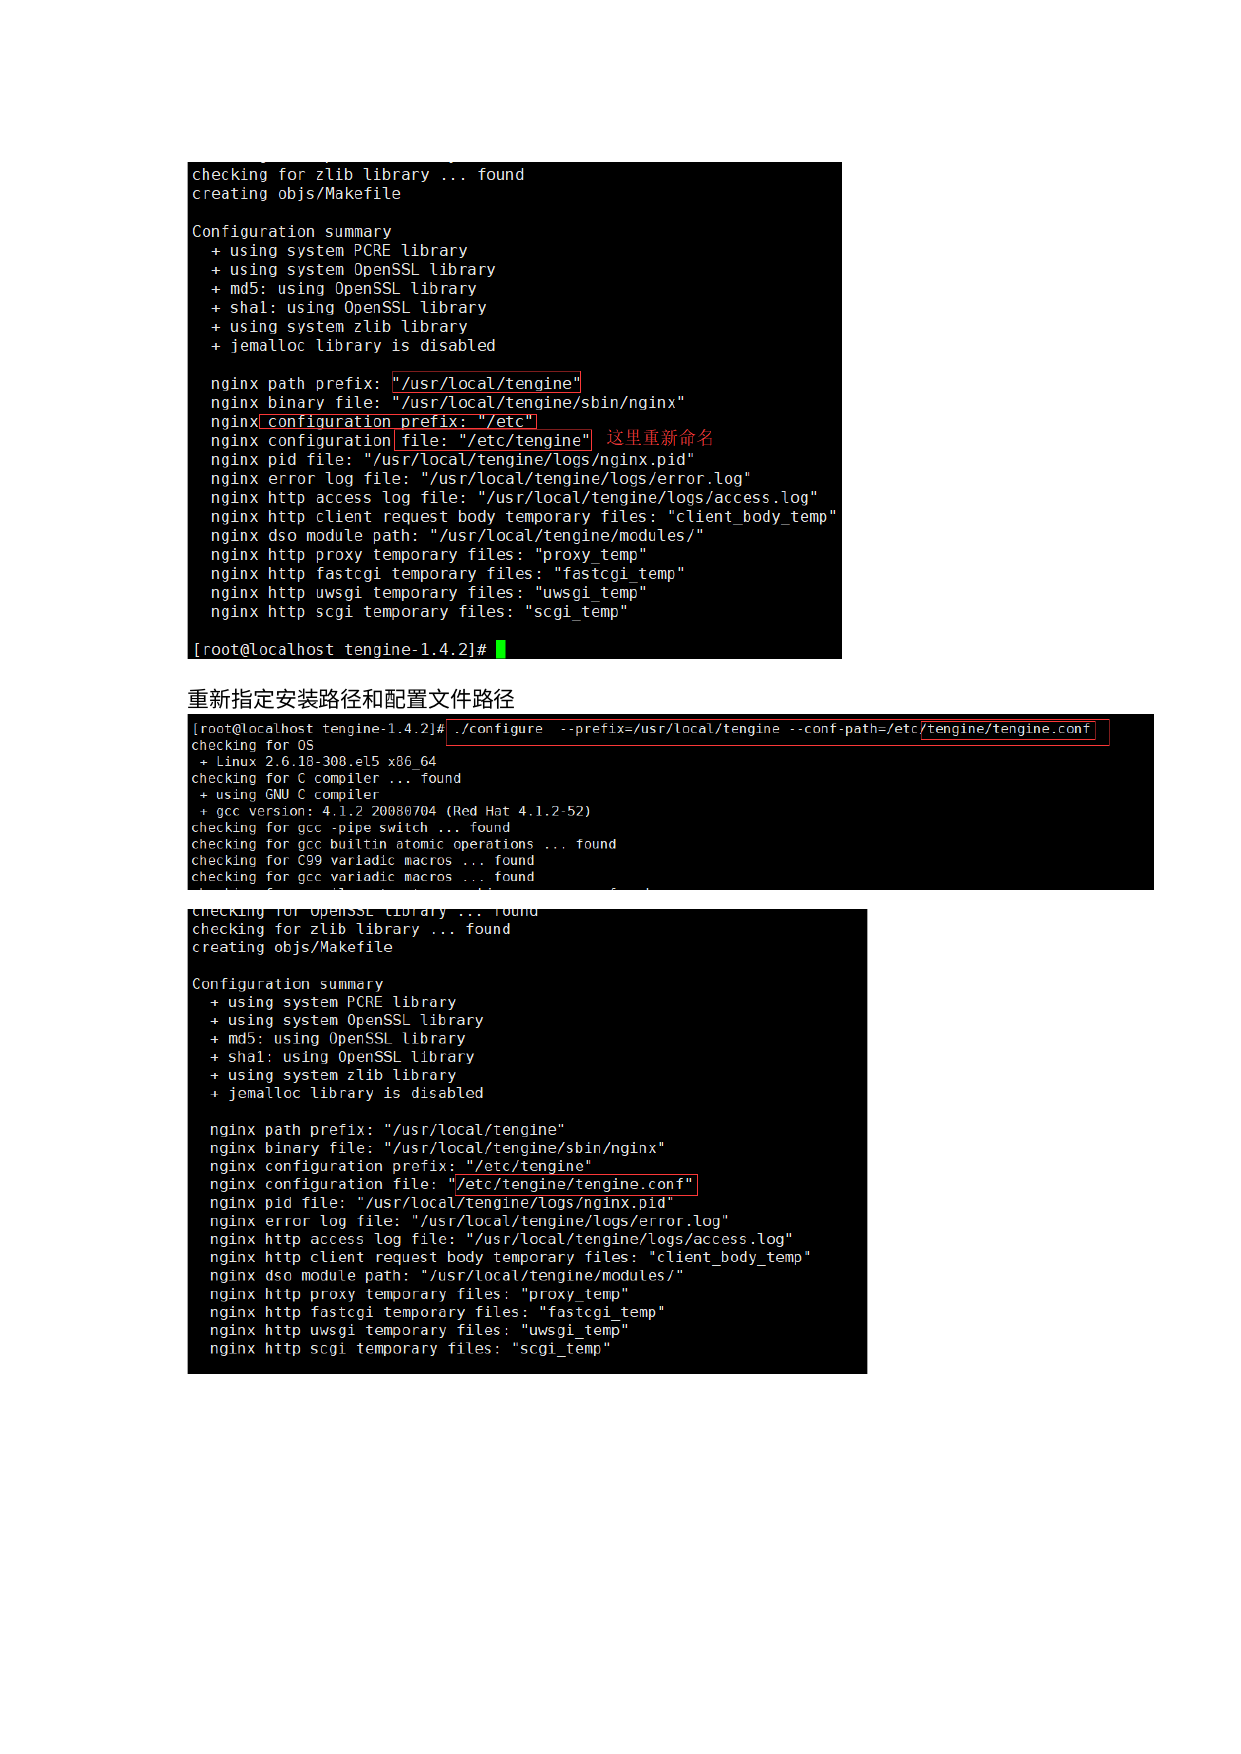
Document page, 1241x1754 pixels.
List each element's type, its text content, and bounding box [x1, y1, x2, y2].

picture [187, 162, 842, 659]
picture [187, 909, 868, 1374]
picture [187, 714, 1154, 890]
text 重新指定安装路径和配置文件路径 [187, 682, 1053, 714]
